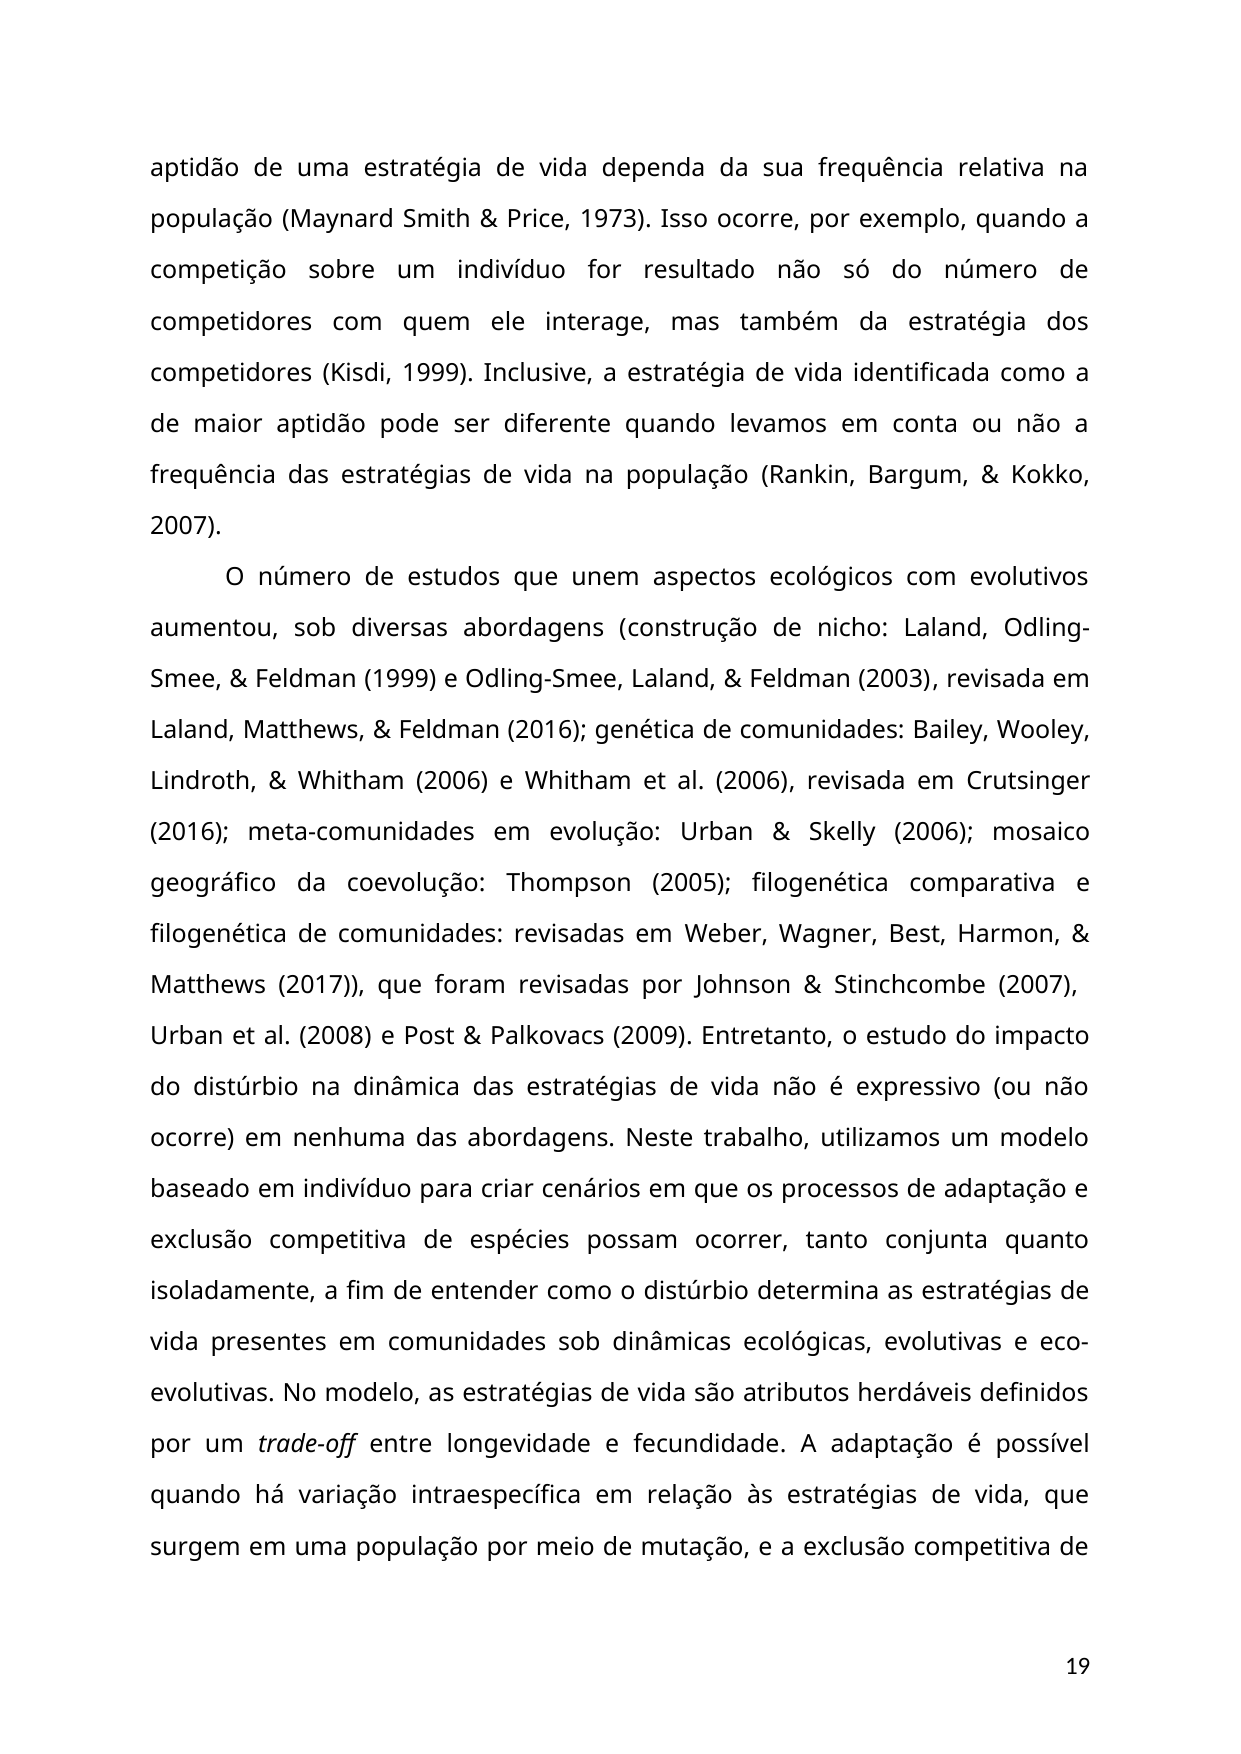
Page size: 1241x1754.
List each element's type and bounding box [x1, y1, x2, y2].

text [150, 150, 1090, 541]
text [150, 558, 1090, 1562]
